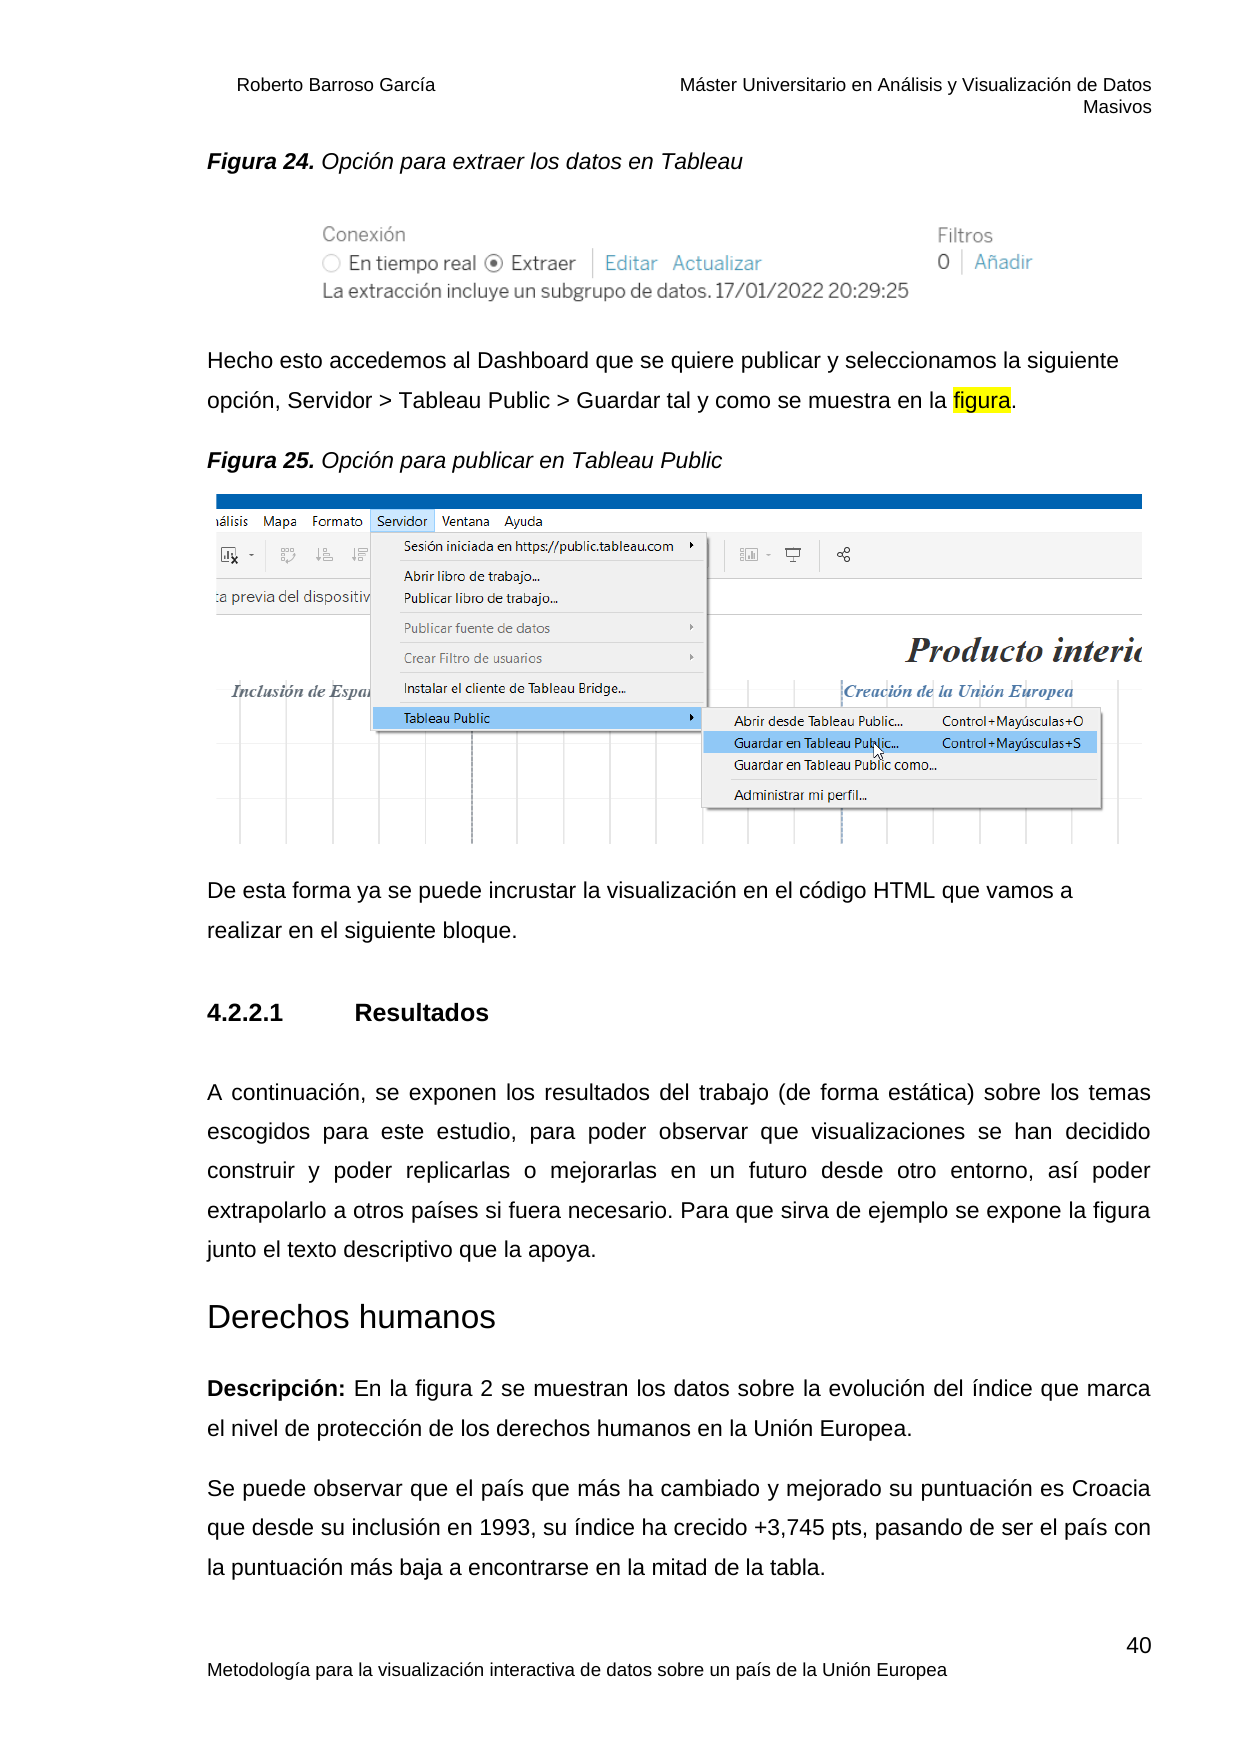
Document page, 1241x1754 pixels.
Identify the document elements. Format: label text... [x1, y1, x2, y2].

subtitle Resultados [207, 998, 1152, 1027]
text Figura 24. Opción para extraer los datos en Tableau [207, 148, 1152, 174]
text Descripción: En la figura 2 se muestran los datos sobre la evolución del índice que marca el nivel de protección de los derechos humanos en la Unión Europea. [207, 1375, 1152, 1441]
text A continuación, se exponen los resultados del trabajo (de forma estática) sobre los temas escogidos para este estudio, para poder observar que visualizaciones se han decidido construir y poder replicarlas o mejorarlas en un futuro desde otro entorno, así poder extrapolarlo a otros países si fuera necesario. Para que sirva de ejemplo se expone la figura junto el texto descriptivo que la apoya. [207, 1078, 1152, 1263]
text Hecho esto accedemos al Dashboard que se quiere publicar y seleccionamos la siguiente opción, Servidor > Tableau Public > Guardar tal y como se muestra en la figura. [207, 347, 1152, 413]
text Derechos humanos [207, 1297, 1152, 1335]
picture [312, 195, 1046, 314]
text De esta forma ya se puede incrustar la visualización en el código HTML que vamos a realizar en el siguiente bloque. [207, 877, 1152, 943]
text Se puede observar que el país que más ha cambiado y mejorado su puntuación es Croacia que desde su inclusión en 1993, su índice ha crecido +3,745 pts, pasando de ser el país con la puntuación más baja a encontrarse en la mitad de la tabla. [207, 1475, 1152, 1580]
text Figura 25. Opción para publicar en Tableau Public [207, 447, 1152, 474]
picture [216, 494, 1142, 844]
